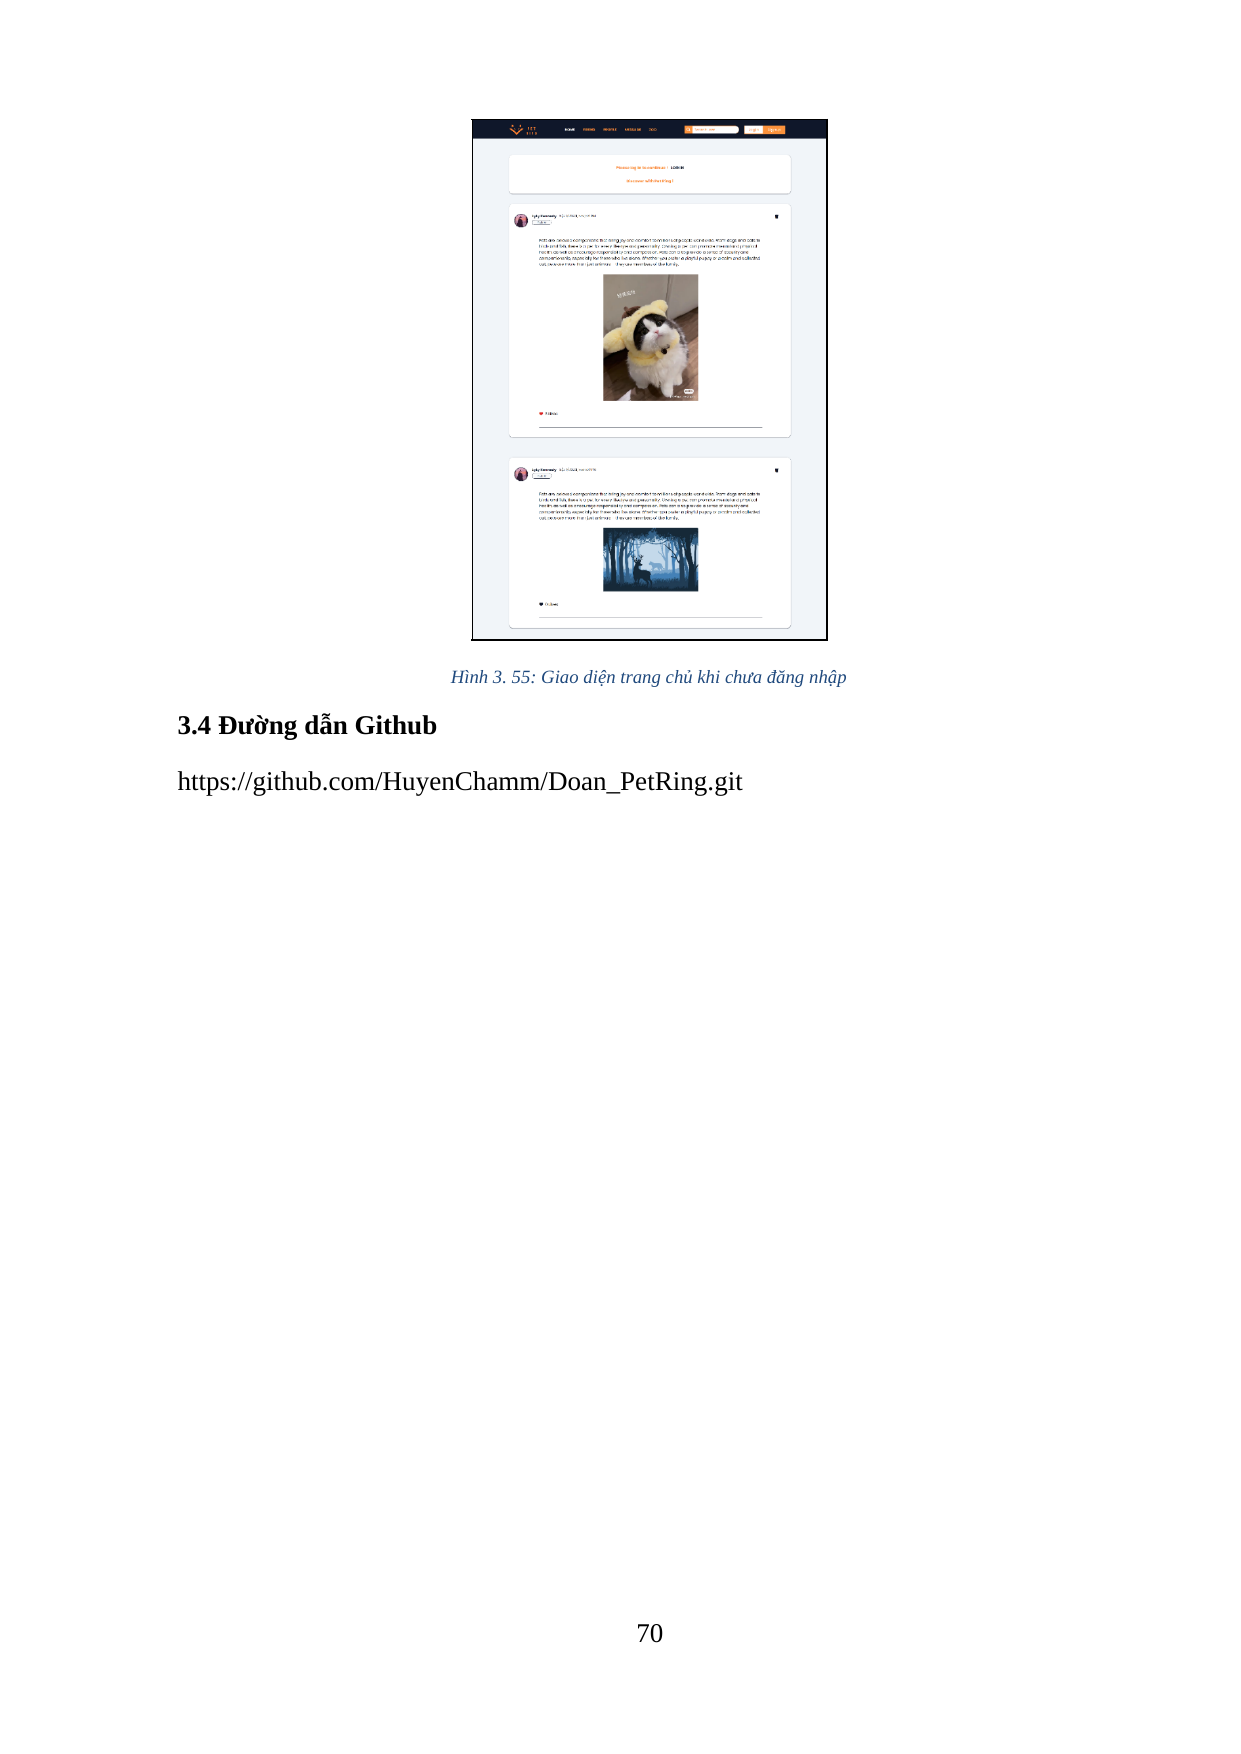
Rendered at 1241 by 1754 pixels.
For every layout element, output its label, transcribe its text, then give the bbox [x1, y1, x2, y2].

picture [473, 120, 826, 639]
text 3.4 Đường dẫn Github [177, 709, 1122, 740]
text https://github.com/HuyenChamm/Doan_PetRing.git [177, 765, 1122, 797]
